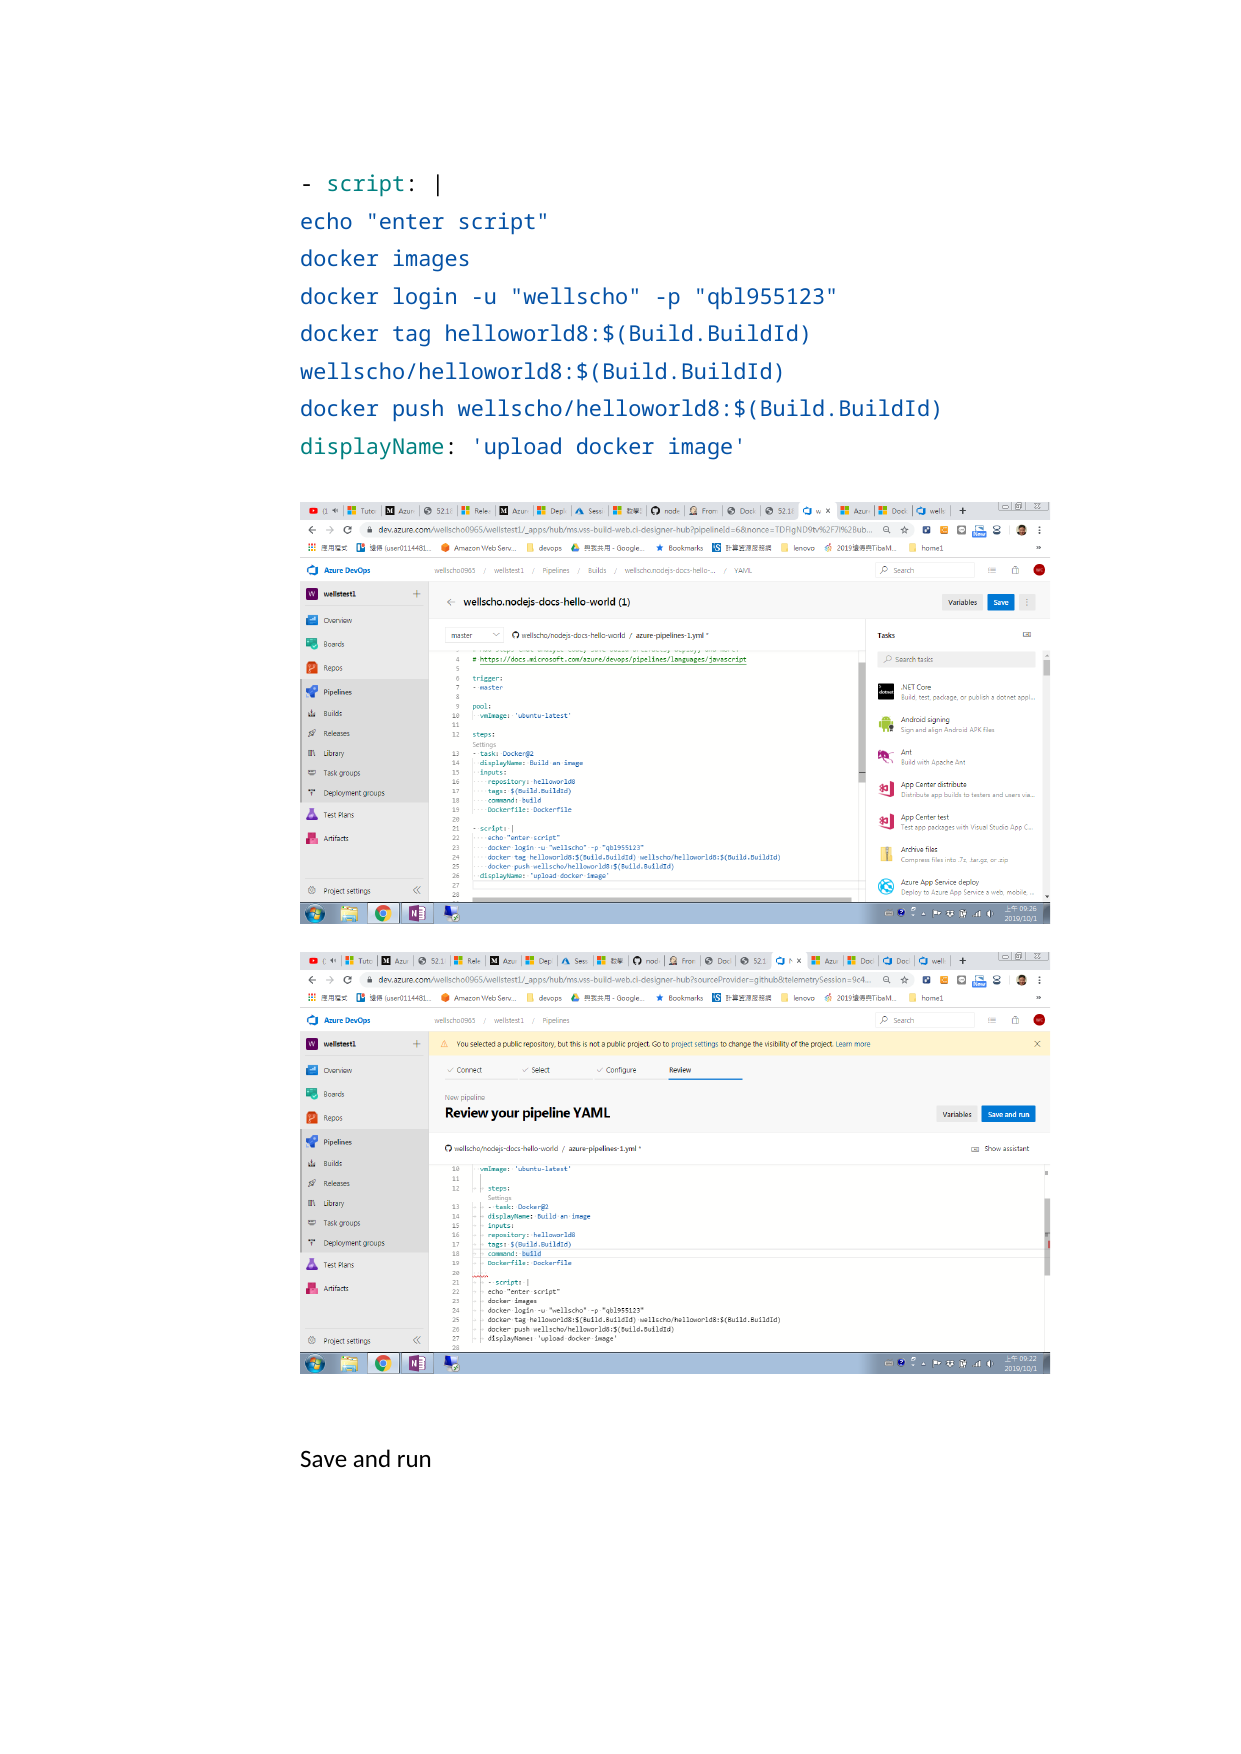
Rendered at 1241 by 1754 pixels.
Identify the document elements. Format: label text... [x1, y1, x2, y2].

picture [300, 502, 1050, 924]
text displayName: 'upload docker image' [300, 427, 1053, 464]
text docker login -u "wellscho" -p "qbl955123" [300, 277, 1053, 314]
text docker images [300, 239, 1053, 277]
picture [300, 952, 1050, 1374]
text Save and run [300, 1439, 1053, 1477]
text docker tag helloworld8:$(Build.BuildId) wellscho/helloworld8:$(Build.BuildId) [300, 314, 1053, 389]
text - script: | [300, 164, 1053, 202]
text echo "enter script" [300, 202, 1053, 239]
text docker push wellscho/helloworld8:$(Build.BuildId) [300, 389, 1053, 427]
